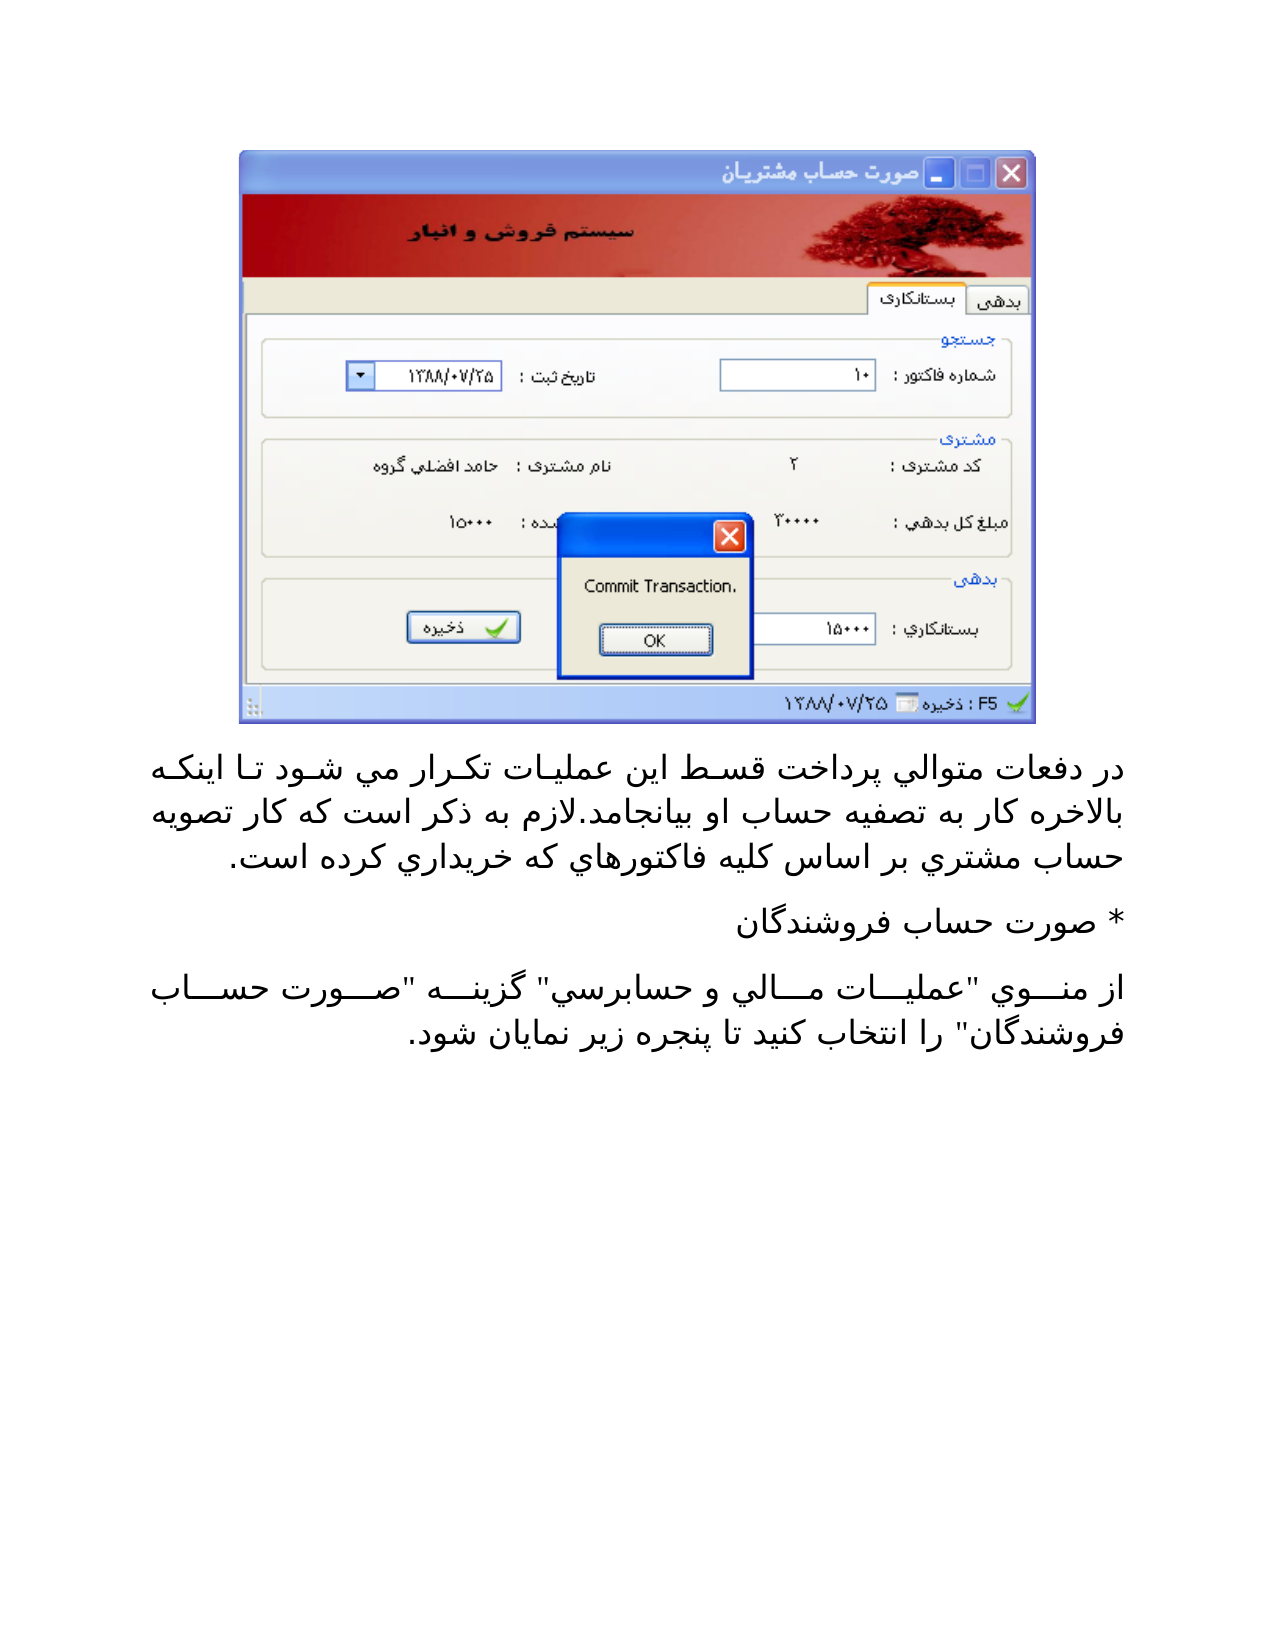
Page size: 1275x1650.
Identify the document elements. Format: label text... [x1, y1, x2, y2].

text در دفعات متوالي پرداخت قسط اين عمليات تكرار مي شود تا اينكه بالاخره كار به تصفيه حساب او بيانجامد.لازم به ذكر است كه كار تصويه حساب مشتري بر اساس كليه فاكتورهاي كه خريداري كرده است. [150, 748, 1125, 876]
text * صورت حساب فروشندگان [150, 903, 1125, 942]
text از منوي "عمليات مالي و حسابرسي" گزينه "صورت حساب فروشندگان" را انتخاب كنيد تا پنجره زير نمايان شود. [150, 968, 1125, 1052]
picture [238, 150, 1036, 724]
